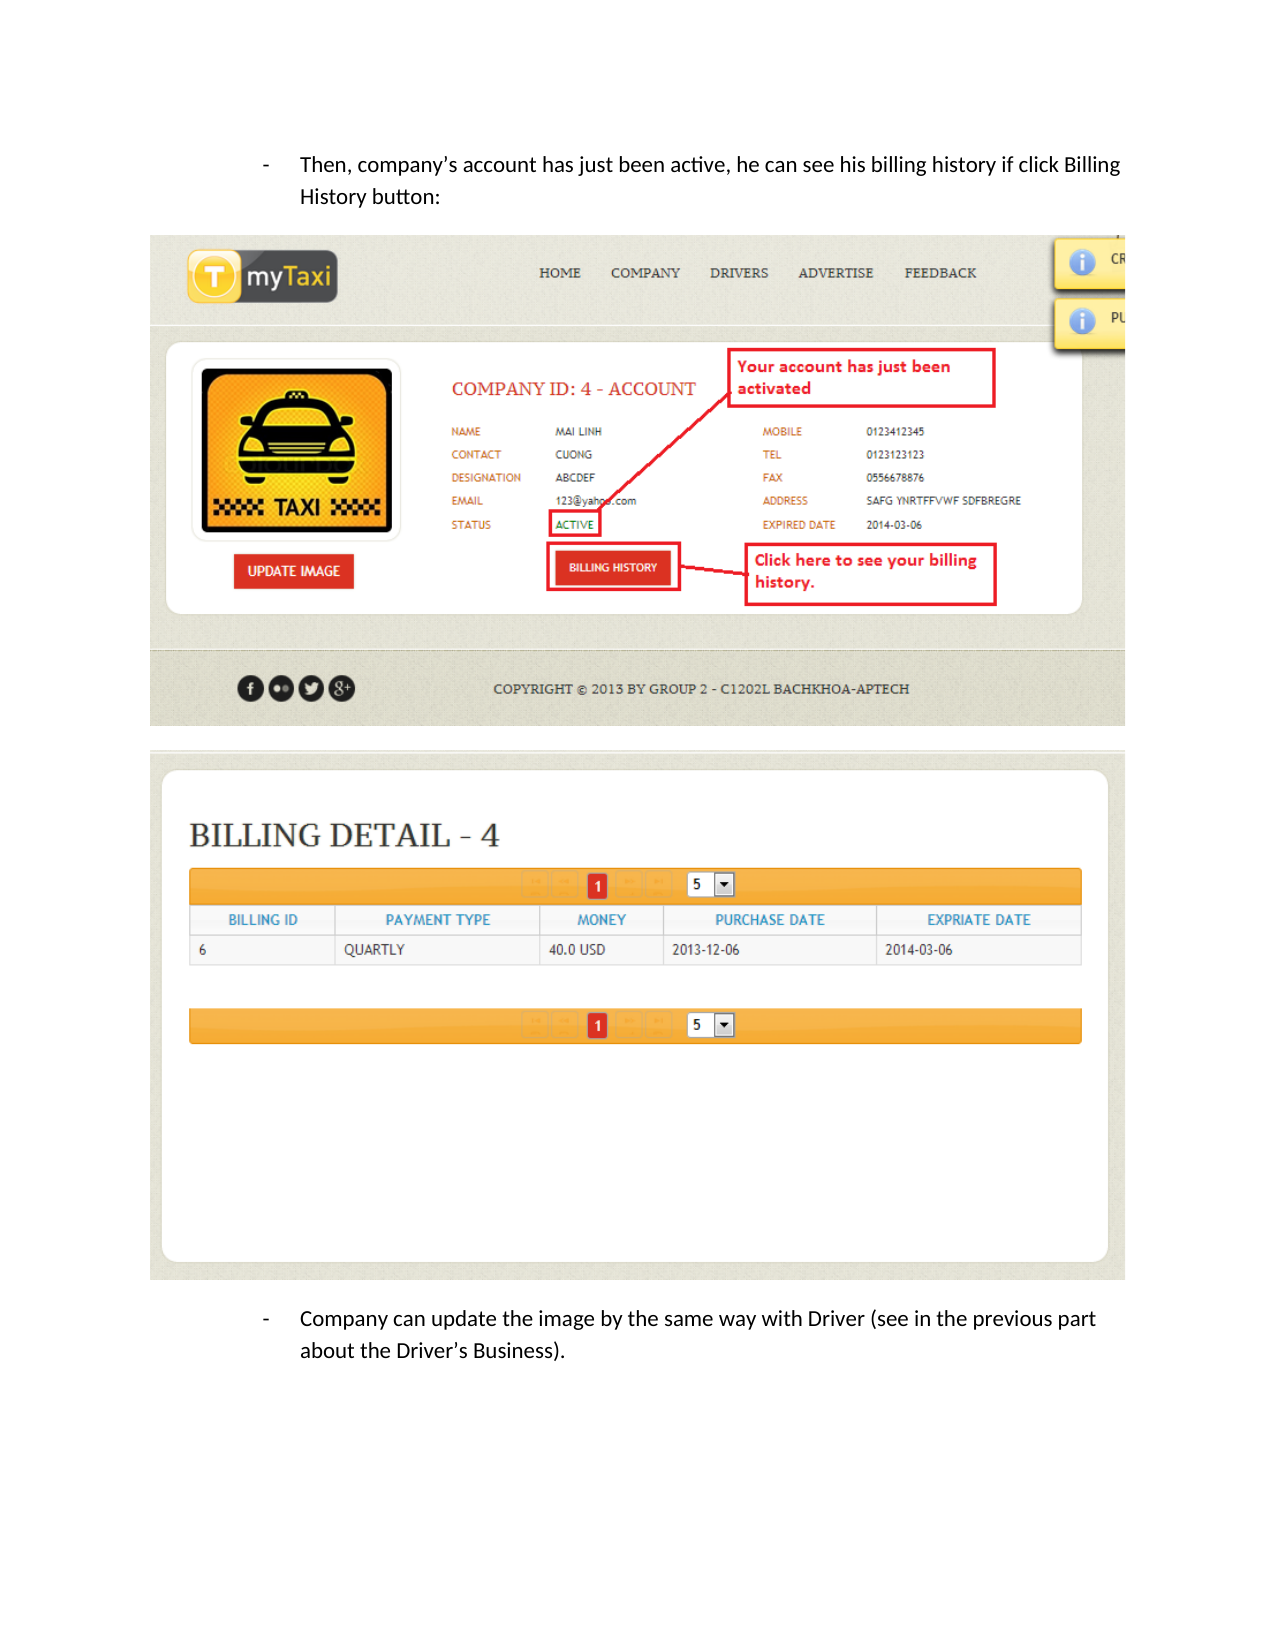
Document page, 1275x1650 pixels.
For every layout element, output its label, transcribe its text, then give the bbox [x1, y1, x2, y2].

list Company can update the image by the same way with Driver (see in the previous part about the Driver’s Business). [262, 1304, 1125, 1364]
list Then, company’s account has just been active, he can see his billing history if click Billing History button: [262, 150, 1125, 210]
picture [150, 235, 1125, 726]
picture [150, 750, 1125, 1280]
